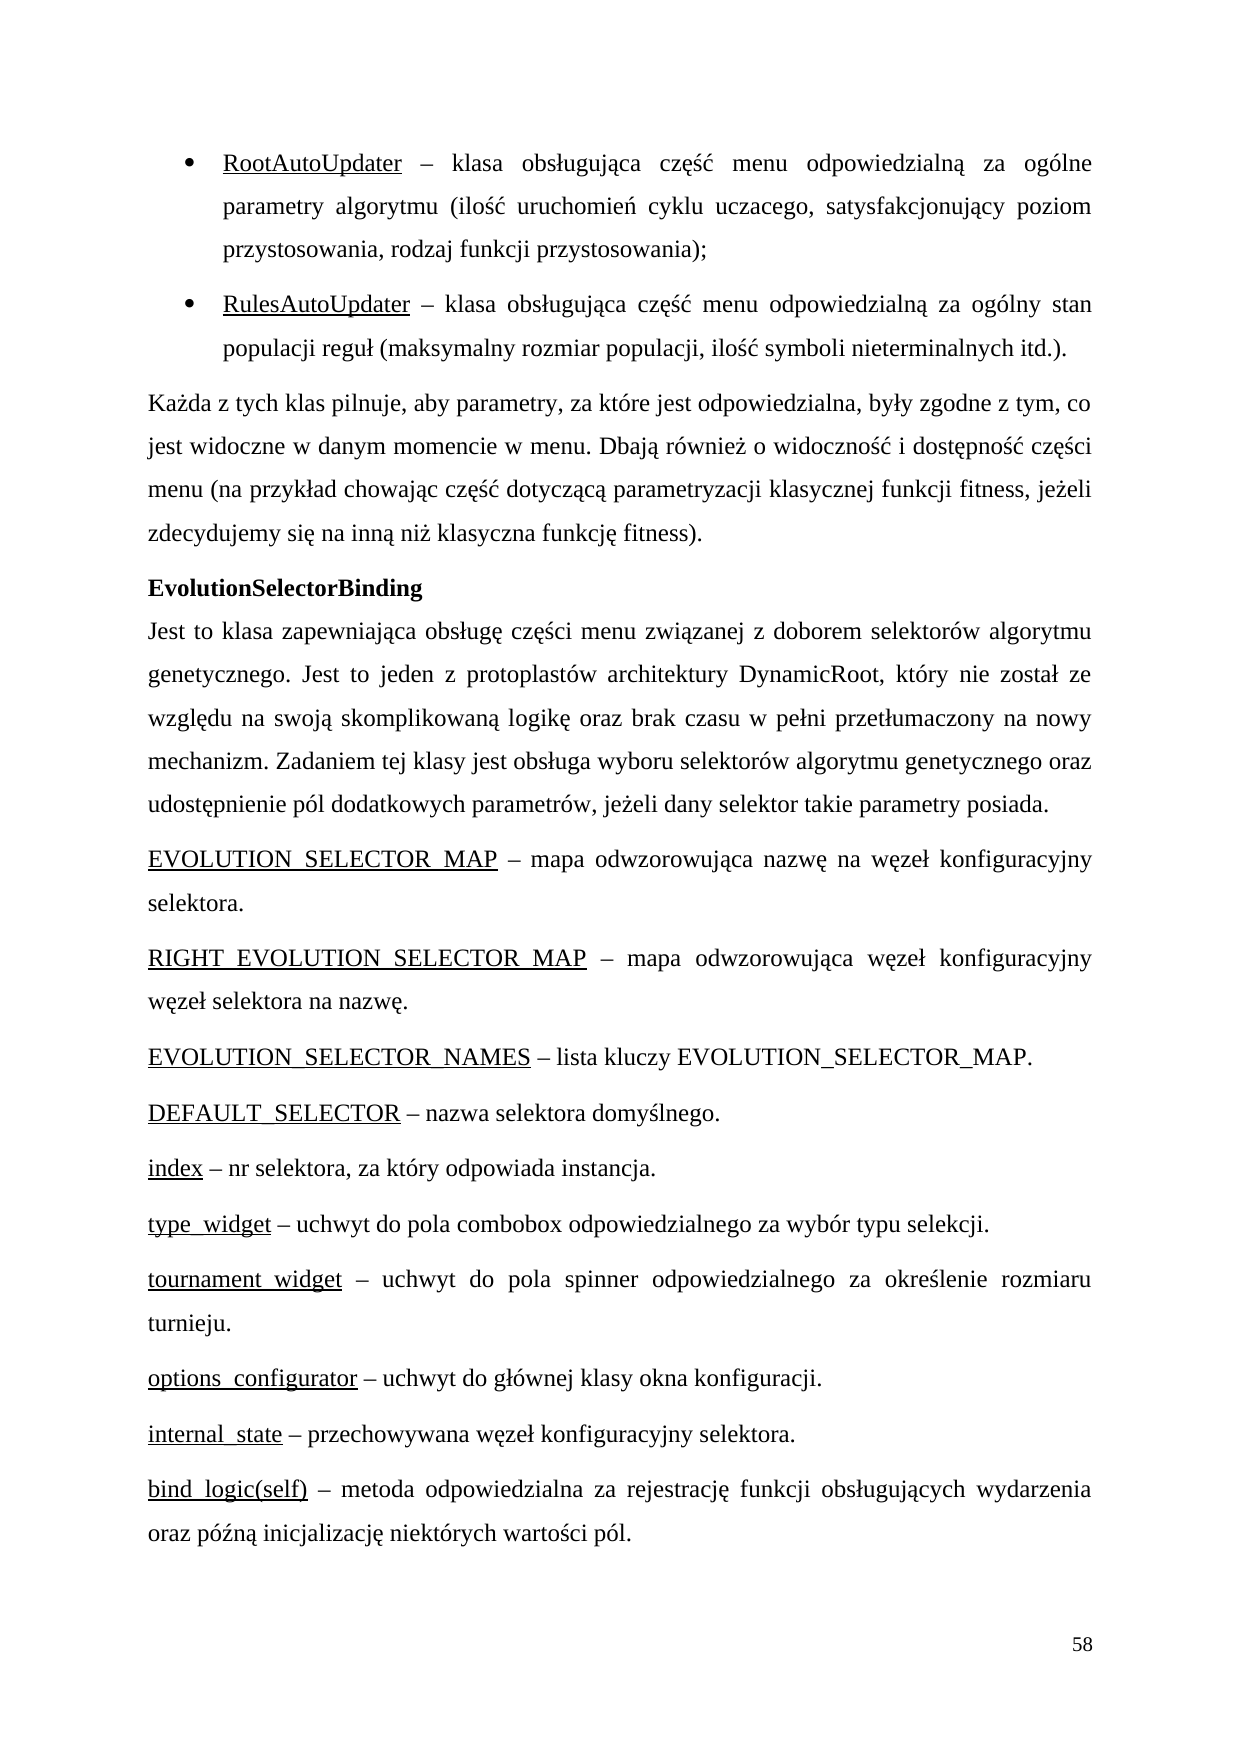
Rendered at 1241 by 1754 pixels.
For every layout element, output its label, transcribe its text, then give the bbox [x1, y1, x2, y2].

list RootAutoUpdater – klasa obsługująca część menu odpowiedzialną za ogólne parametry algorytmu (ilość uruchomień cyklu uczacego, satysfakcjonujący poziom przystosowania, rodzaj funkcji przystosowania); [185, 148, 1093, 263]
text index – nr selektora, za który odpowiada instancja. [148, 1153, 1093, 1182]
text EVOLUTION_SELECTOR_MAP – mapa odwzorowująca nazwę na węzeł konfiguracyjny selektora. [148, 844, 1093, 916]
text Każda z tych klas pilnuje, aby parametry, za które jest odpowiedzialna, były zgodne z tym, co jest widoczne w danym momencie w menu. Dbają również o widoczność i dostępność części menu (na przykład chowając część dotyczącą parametryzacji klasycznej funkcji fitness, jeżeli zdecydujemy się na inną niż klasyczna funkcję fitness). [148, 388, 1093, 546]
text DEFAULT_SELECTOR – nazwa selektora domyślnego. [148, 1098, 1093, 1126]
text internal_state – przechowywana węzeł konfiguracyjny selektora. [148, 1419, 1093, 1448]
list RulesAutoUpdater – klasa obsługująca część menu odpowiedzialną za ogólny stan populacji reguł (maksymalny rozmiar populacji, ilość symboli nieterminalnych itd.). [185, 289, 1093, 361]
text EvolutionSelectorBinding [148, 573, 1093, 602]
text bind_logic(self) – metoda odpowiedzialna za rejestrację funkcji obsługujących wydarzenia oraz późną inicjalizację niektórych wartości pól. [148, 1474, 1093, 1546]
text options_configurator – uchwyt do głównej klasy okna konfiguracji. [148, 1363, 1093, 1392]
text Jest to klasa zapewniająca obsługę części menu związanej z doborem selektorów algorytmu genetycznego. Jest to jeden z protoplastów architektury DynamicRoot, który nie został ze względu na swoją skomplikowaną logikę oraz brak czasu w pełni przetłumaczony na nowy mechanizm. Zadaniem tej klasy jest obsługa wyboru selektorów algorytmu genetycznego oraz udostępnienie pól dodatkowych parametrów, jeżeli dany selektor takie parametry posiada. [148, 616, 1093, 818]
text RIGHT_EVOLUTION_SELECTOR_MAP – mapa odwzorowująca węzeł konfiguracyjny węzeł selektora na nazwę. [148, 943, 1093, 1015]
text type_widget – uchwyt do pola combobox odpowiedzialnego za wybór typu selekcji. [148, 1209, 1093, 1238]
text tournament_widget – uchwyt do pola spinner odpowiedzialnego za określenie rozmiaru turnieju. [148, 1264, 1093, 1336]
text EVOLUTION_SELECTOR_NAMES – lista kluczy EVOLUTION_SELECTOR_MAP. [148, 1042, 1093, 1071]
